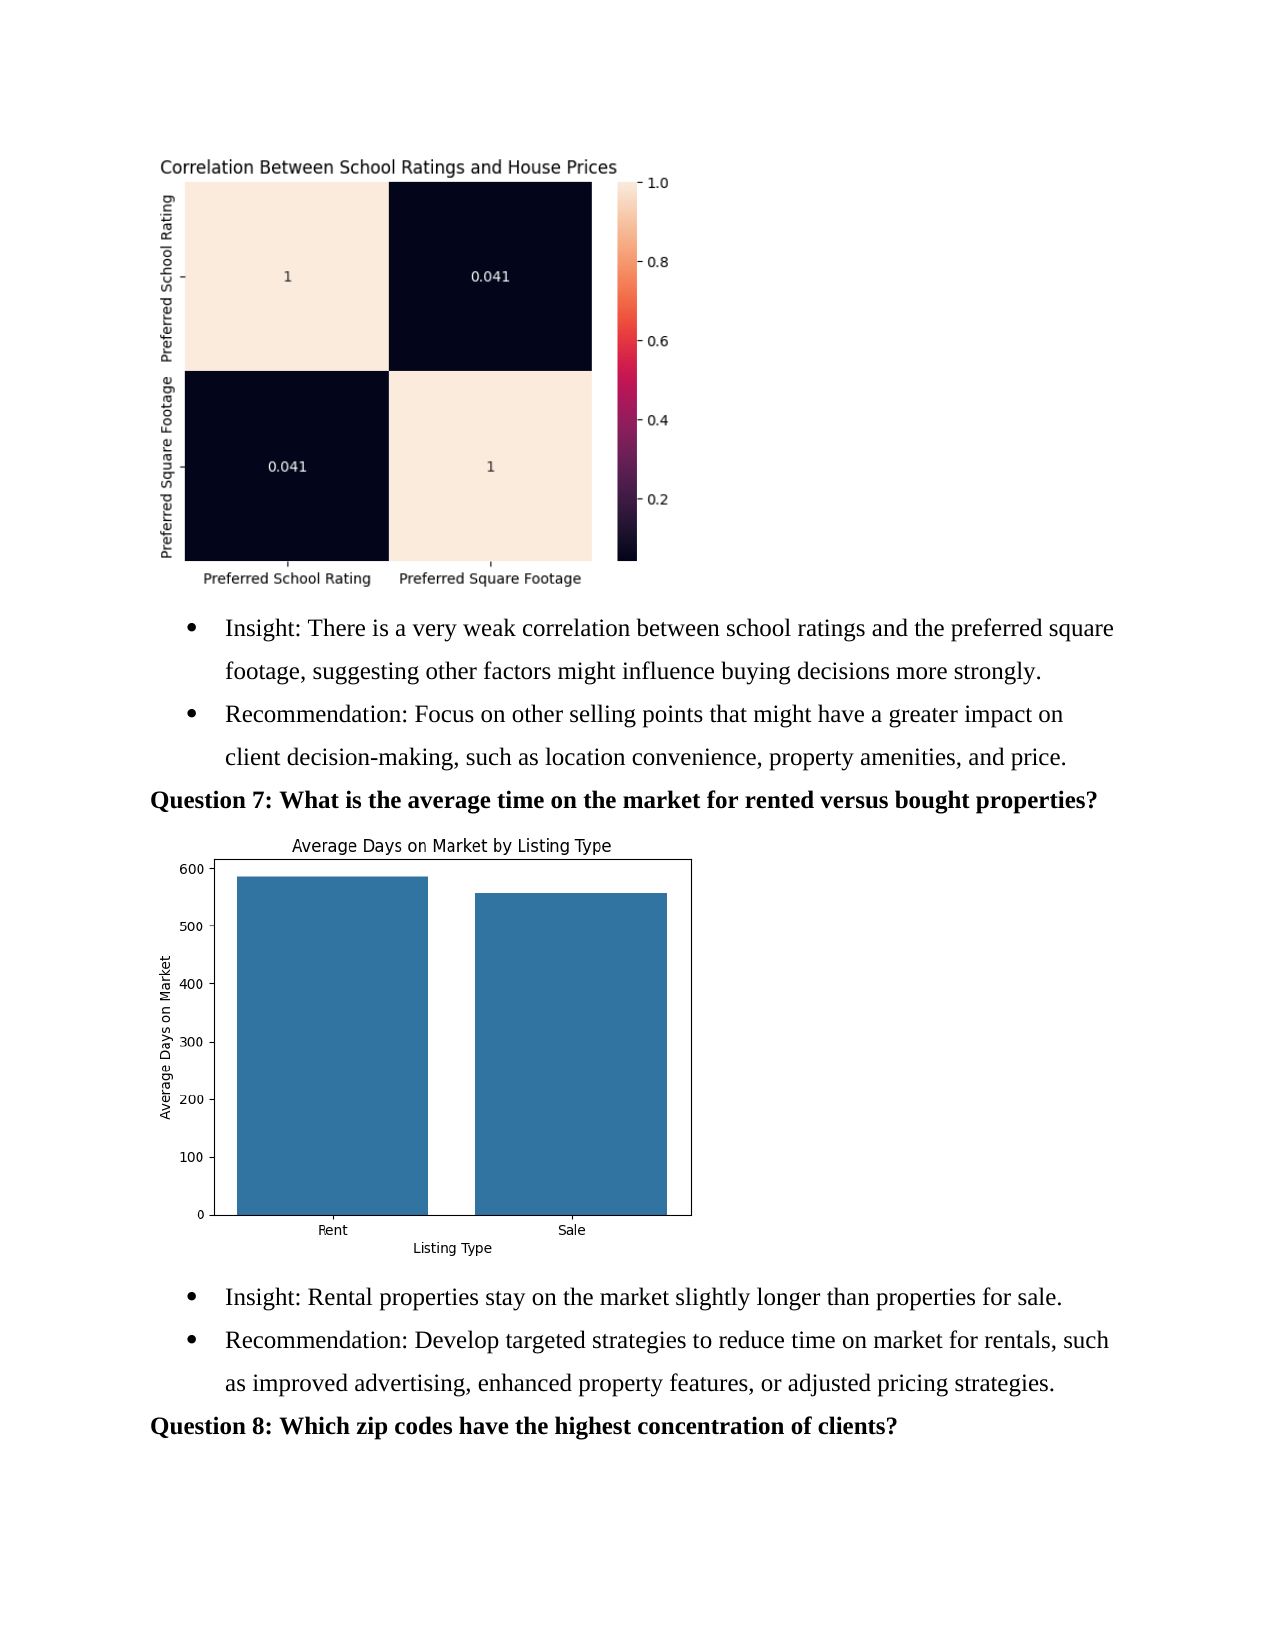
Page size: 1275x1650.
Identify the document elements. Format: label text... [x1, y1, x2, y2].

text Question 8: Which zip codes have the highest concentration of clients? [150, 1411, 1125, 1440]
picture [150, 828, 699, 1265]
text Question 7: What is the average time on the market for rented versus bought properties? [150, 785, 1125, 814]
list Insight: Rental properties stay on the market slightly longer than properties for sale. [187, 1282, 1125, 1311]
list Insight: There is a very weak correlation between school ratings and the preferred square footage, suggesting other factors might influence buying decisions more strongly. [187, 613, 1125, 685]
list Recommendation: Focus on other selling points that might have a greater impact on client decision-making, such as location convenience, property amenities, and price. [187, 699, 1125, 771]
list Recommendation: Develop targeted strategies to reduce time on market for rentals, such as improved advertising, enhanced property features, or adjusted pricing strategies. [187, 1325, 1125, 1397]
picture [150, 150, 679, 596]
